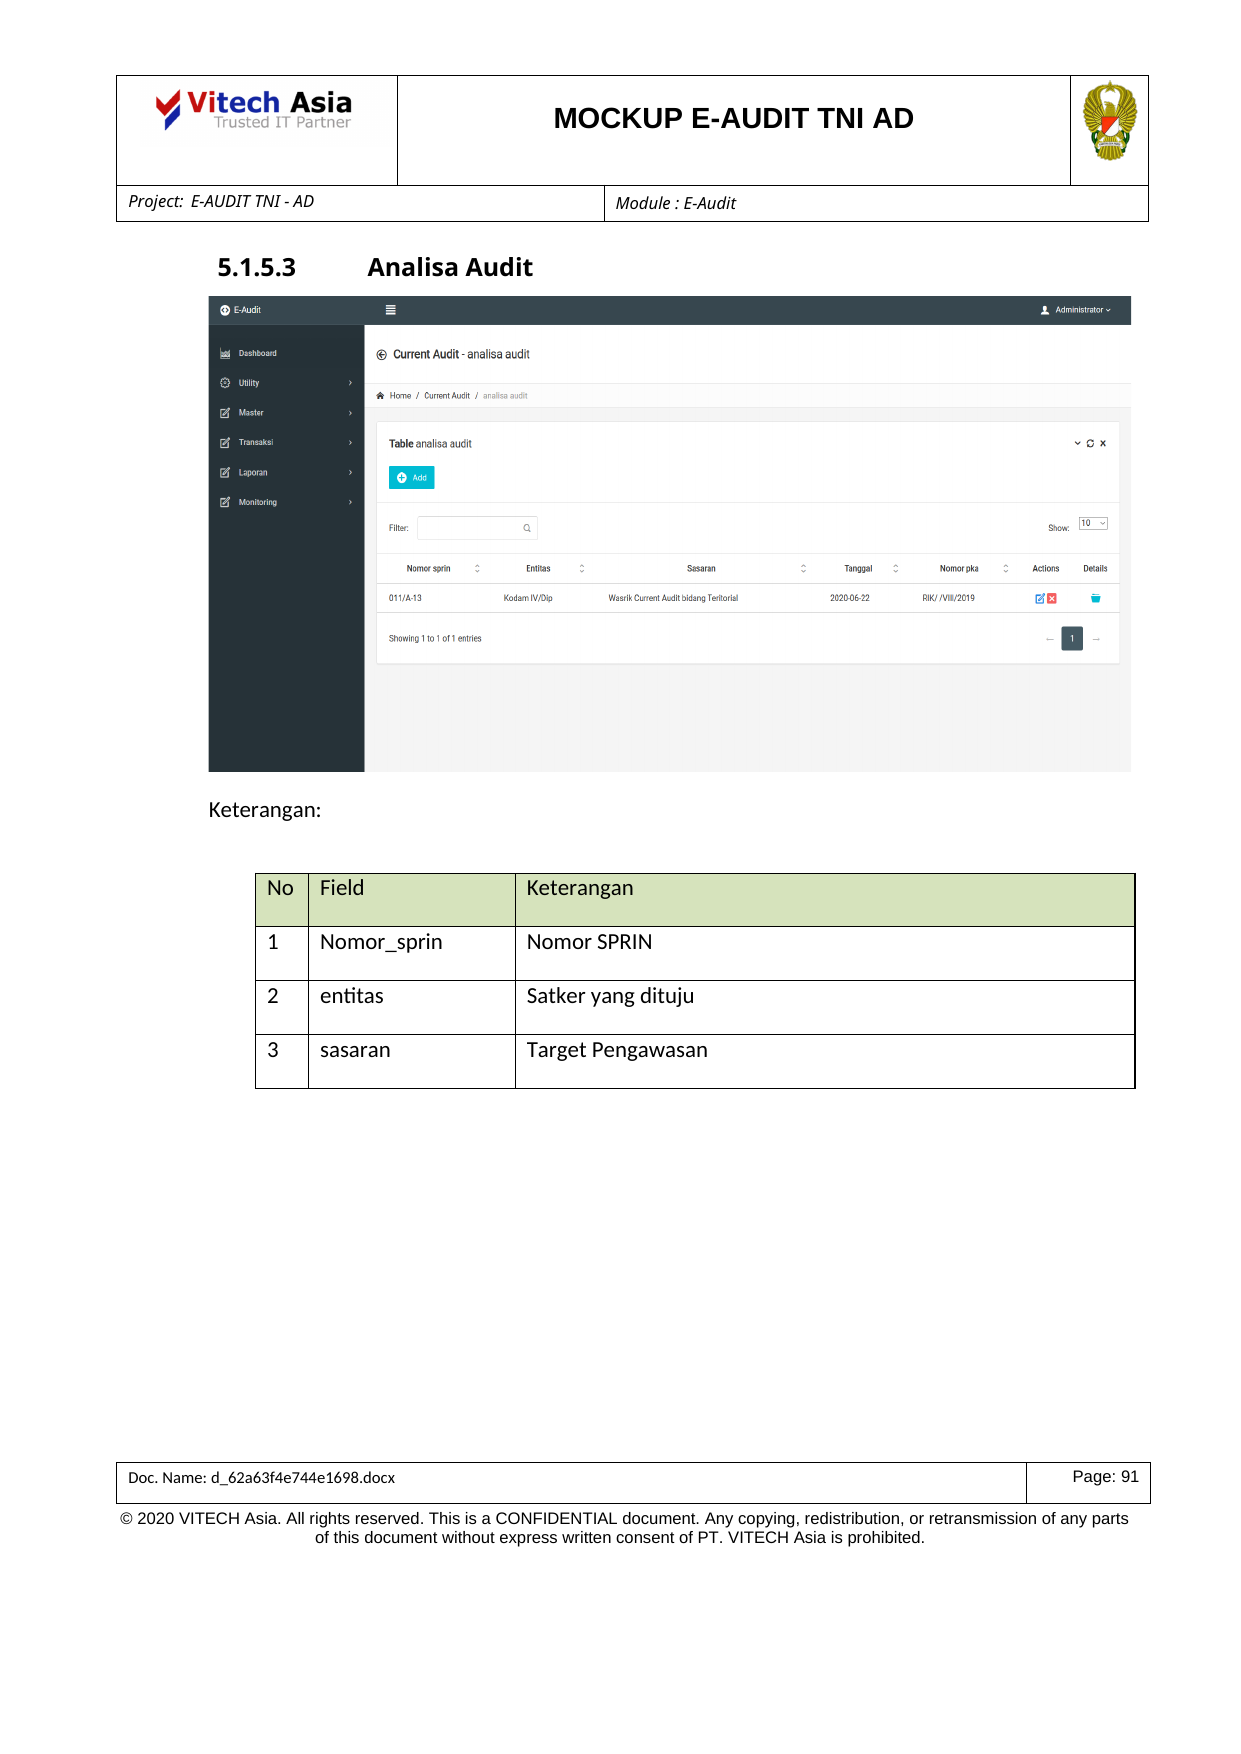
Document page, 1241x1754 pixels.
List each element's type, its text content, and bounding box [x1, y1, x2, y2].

table_cell 1 [256, 927, 308, 980]
table_cell 2 [256, 981, 308, 1034]
table_header Field [309, 874, 515, 926]
picture [1075, 77, 1144, 164]
picture [139, 76, 395, 147]
table_cell Satker yang dituju [516, 981, 1134, 1034]
table_cell Target Pengawasan [516, 1035, 1134, 1087]
table_header Keterangan [516, 874, 1134, 926]
list Analisa Audit [217, 250, 1135, 284]
table_cell sasaran [309, 1035, 515, 1087]
table_cell Nomor_sprin [309, 927, 515, 980]
table_cell Nomor SPRIN [516, 927, 1134, 980]
text Keterangan: [208, 796, 1135, 823]
table_cell 3 [256, 1035, 308, 1087]
picture [208, 296, 1132, 772]
table_header No [256, 874, 308, 926]
table_cell entitas [309, 981, 515, 1034]
